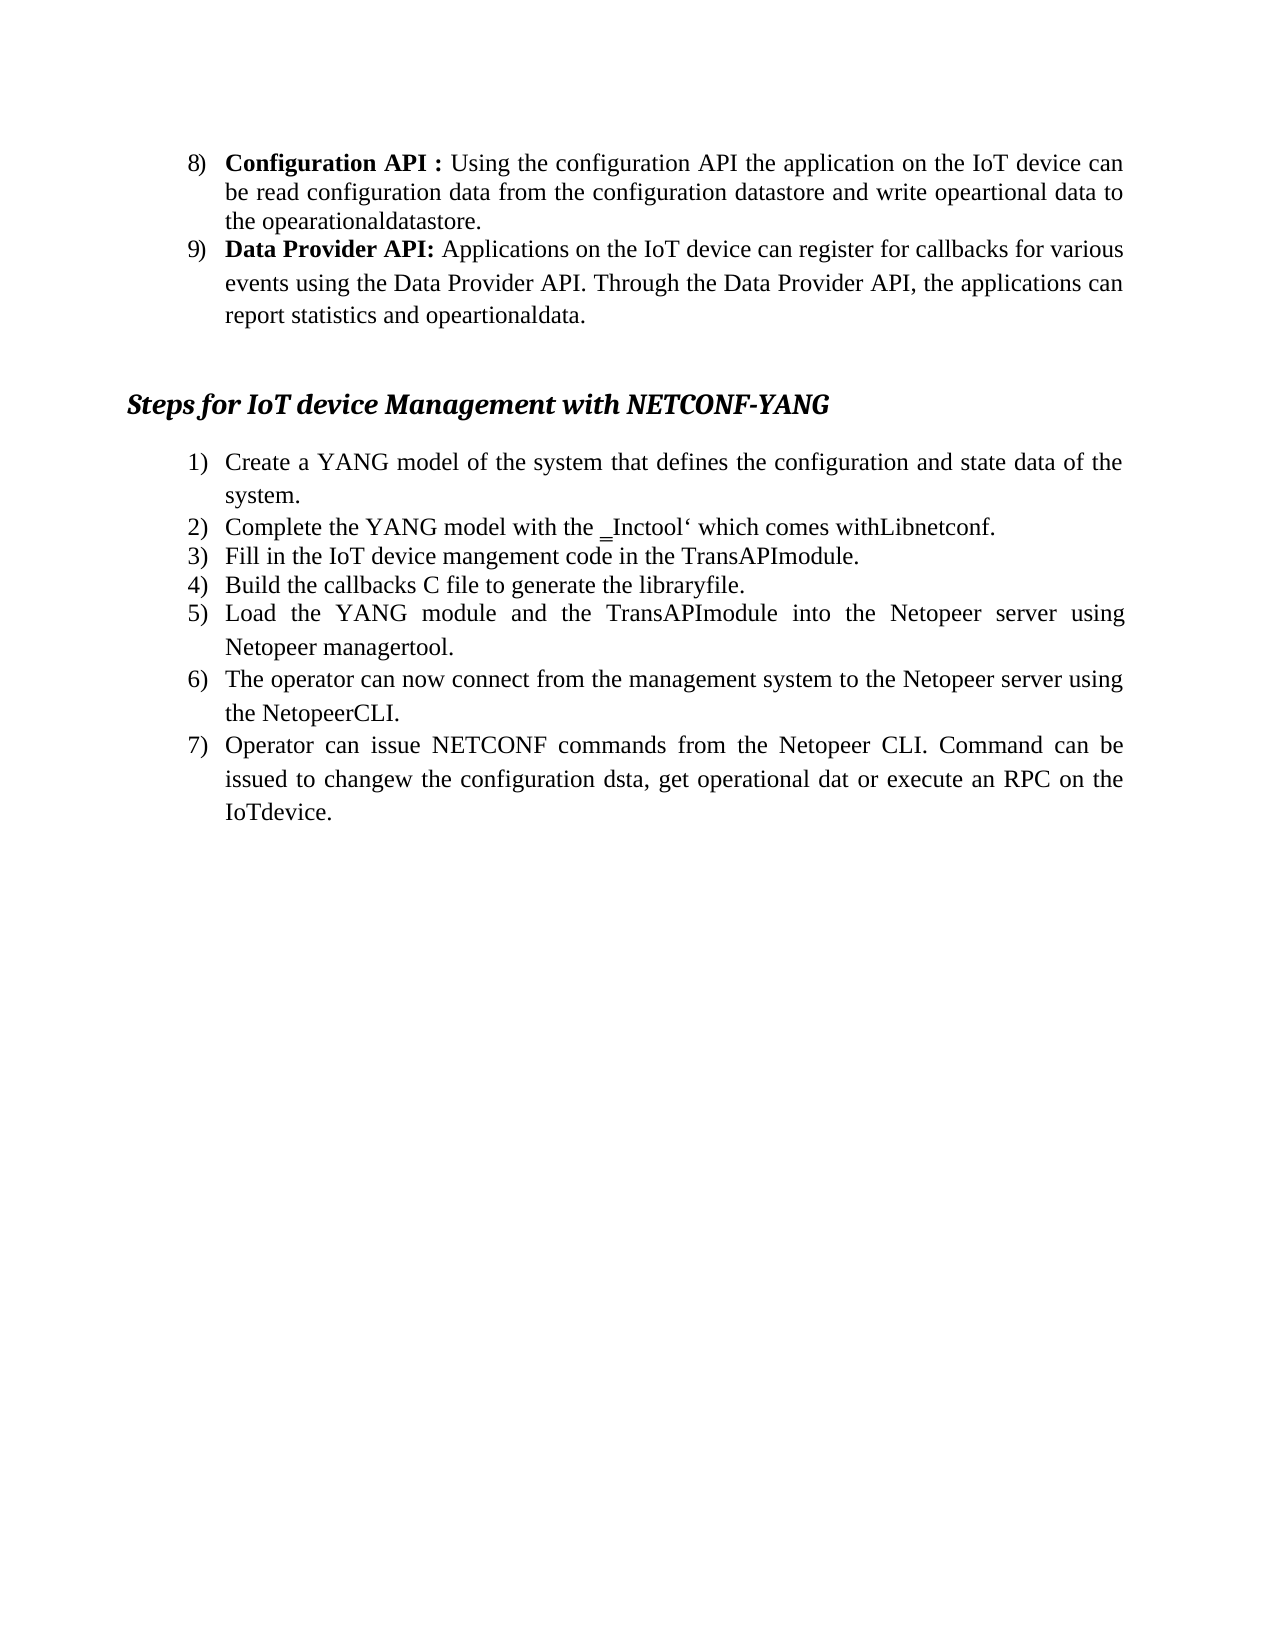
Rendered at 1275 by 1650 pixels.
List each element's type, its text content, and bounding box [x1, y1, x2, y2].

list Create a YANG model of the system that defines the configuration and state data of the system. [187, 447, 1124, 508]
list Fill in the IoT device mangement code in the TransAPImodule. [187, 541, 1210, 570]
list Operator can issue NETCONF commands from the Netopeer CLI. Command can be issued to changew the configuration dsta, get operational dat or execute an RPC on the IoTdevice. [187, 731, 1125, 825]
list Build the callbacks C file to generate the libraryfile. [187, 570, 1210, 598]
list Data Provider API: Applications on the IoT device can register for callbacks for various events using the Data Provider API. Through the Data Provider API, the applications can report statistics and opeartionaldata. [187, 234, 1125, 329]
list Load the YANG module and the TransAPImodule into the Netopeer server using Netopeer managertool. [187, 598, 1125, 660]
subtitle Steps for IoT device Management with NETCONF-YANG [127, 388, 1210, 422]
list Complete the YANG model with the ‗Inctool‘ which comes withLibnetconf. [187, 513, 1210, 541]
list Configuration API : Using the configuration API the application on the IoT device can be read configuration data from the configuration datastore and write opeartional data to the opearationaldatastore. [187, 148, 1124, 234]
list The operator can now connect from the management system to the Netopeer server using the NetopeerCLI. [187, 664, 1124, 726]
